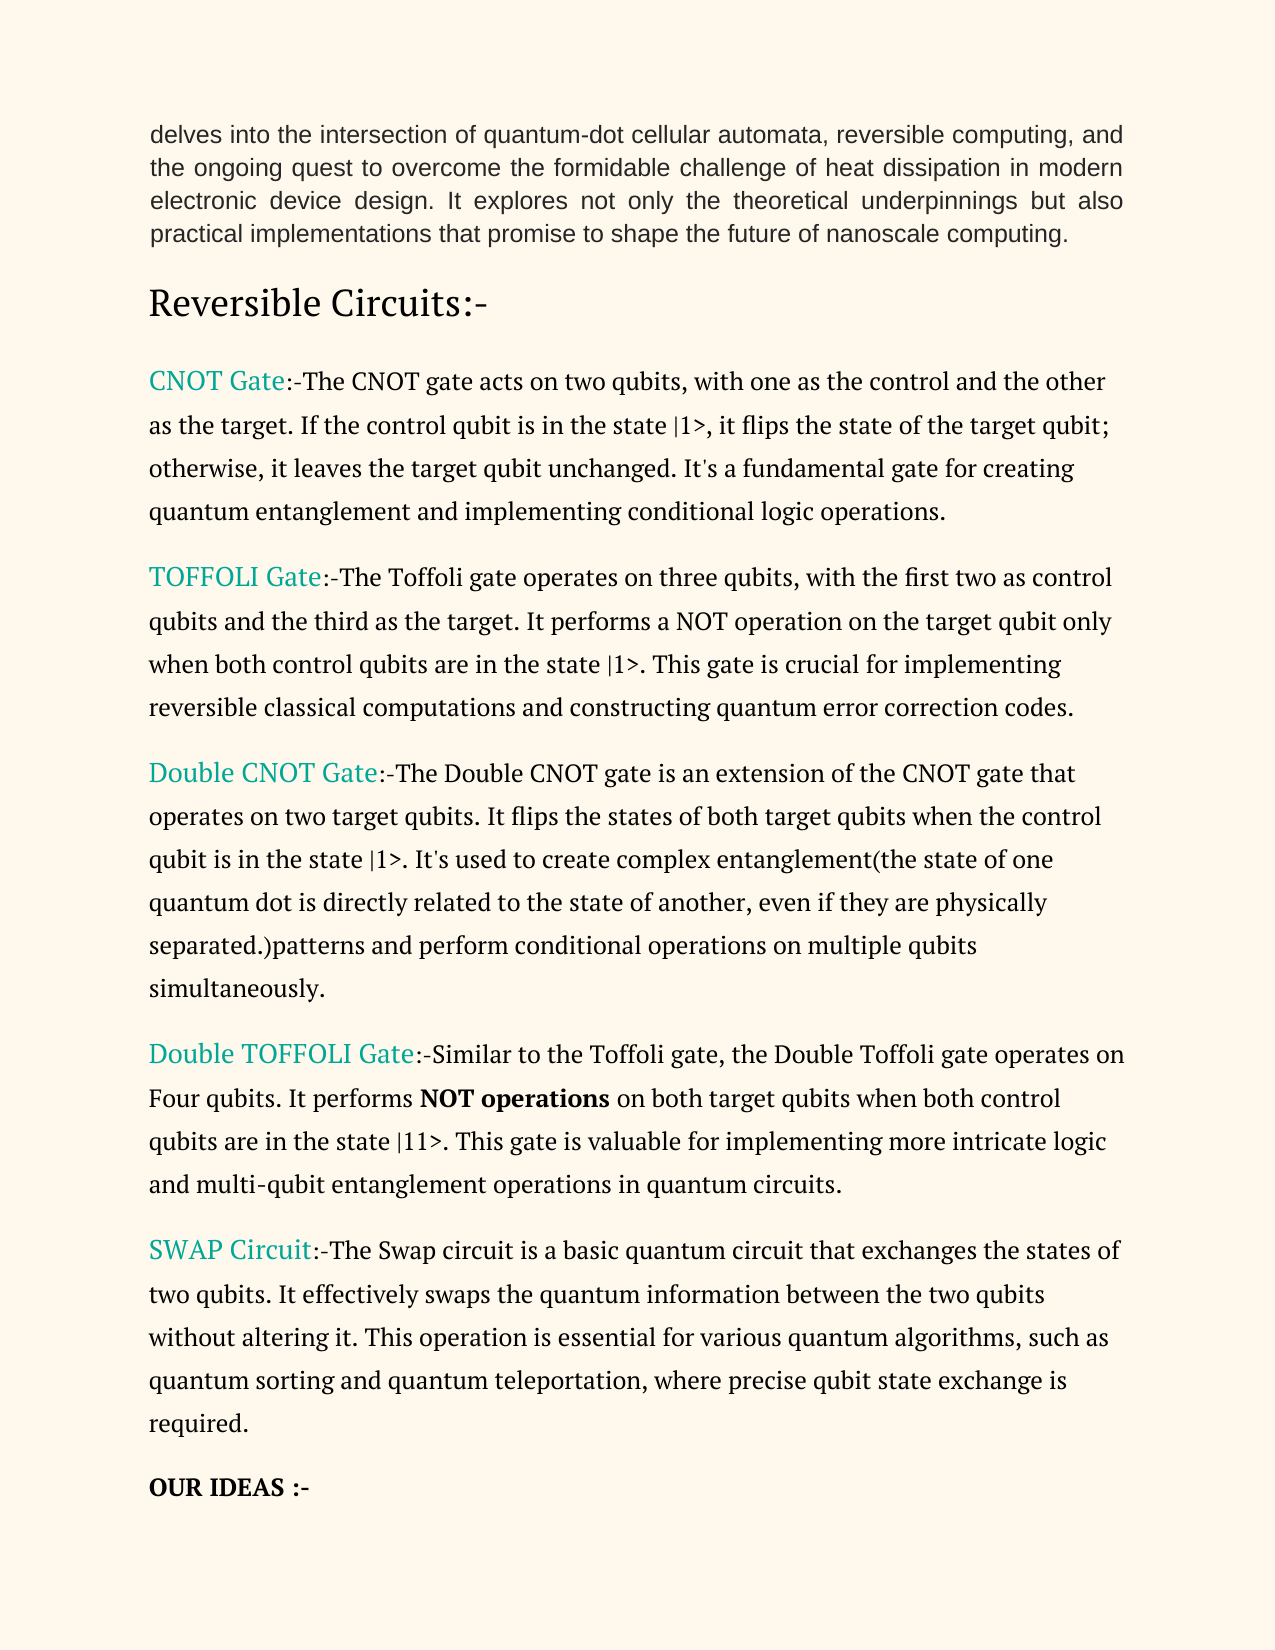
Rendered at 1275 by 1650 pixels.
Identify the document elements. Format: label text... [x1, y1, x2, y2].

text SWAP Circuit:-The Swap circuit is a basic quantum circuit that exchanges the states of two qubits. It effectively swaps the quantum information between the two qubits without altering it. This operation is essential for various quantum algorithms, such as quantum sorting and quantum teleportation, where precise qubit state exchange is required. [148, 1231, 1127, 1439]
text Double TOFFOLI Gate:-Similar to the Toffoli gate, the Double Toffoli gate operates on Four qubits. It performs NOT operations on both target qubits when both control qubits are in the state |11>. This gate is valuable for implementing more intricate logic and multi-qubit entanglement operations in quantum circuits. [148, 1036, 1127, 1201]
text OUR IDEAS :- [148, 1470, 1127, 1503]
text Reversible Circuits:- [148, 277, 1127, 327]
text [150, 120, 1125, 248]
text TOFFOLI Gate:-The Toffoli gate operates on three qubits, with the first two as control qubits and the third as the target. It performs a NOT operation on the target qubit only when both control qubits are in the state |1>. This gate is crucial for implementing reversible classical computations and constructing quantum error correction codes. [148, 558, 1127, 723]
text CNOT Gate:-The CNOT gate acts on two qubits, with one as the control and the other as the target. If the control qubit is in the state |1>, it flips the state of the target qubit; otherwise, it leaves the target qubit unchanged. It's a fundamental gate for creating quantum entanglement and implementing conditional logic operations. [148, 362, 1127, 527]
text Double CNOT Gate:-The Double CNOT gate is an extension of the CNOT gate that operates on two target qubits. It flips the states of both target qubits when the control qubit is in the state |1>. It's used to create complex entanglement(the state of one quantum dot is directly related to the state of another, even if they are physically separated.)patterns and perform conditional operations on multiple qubits simultaneously. [148, 754, 1127, 1005]
